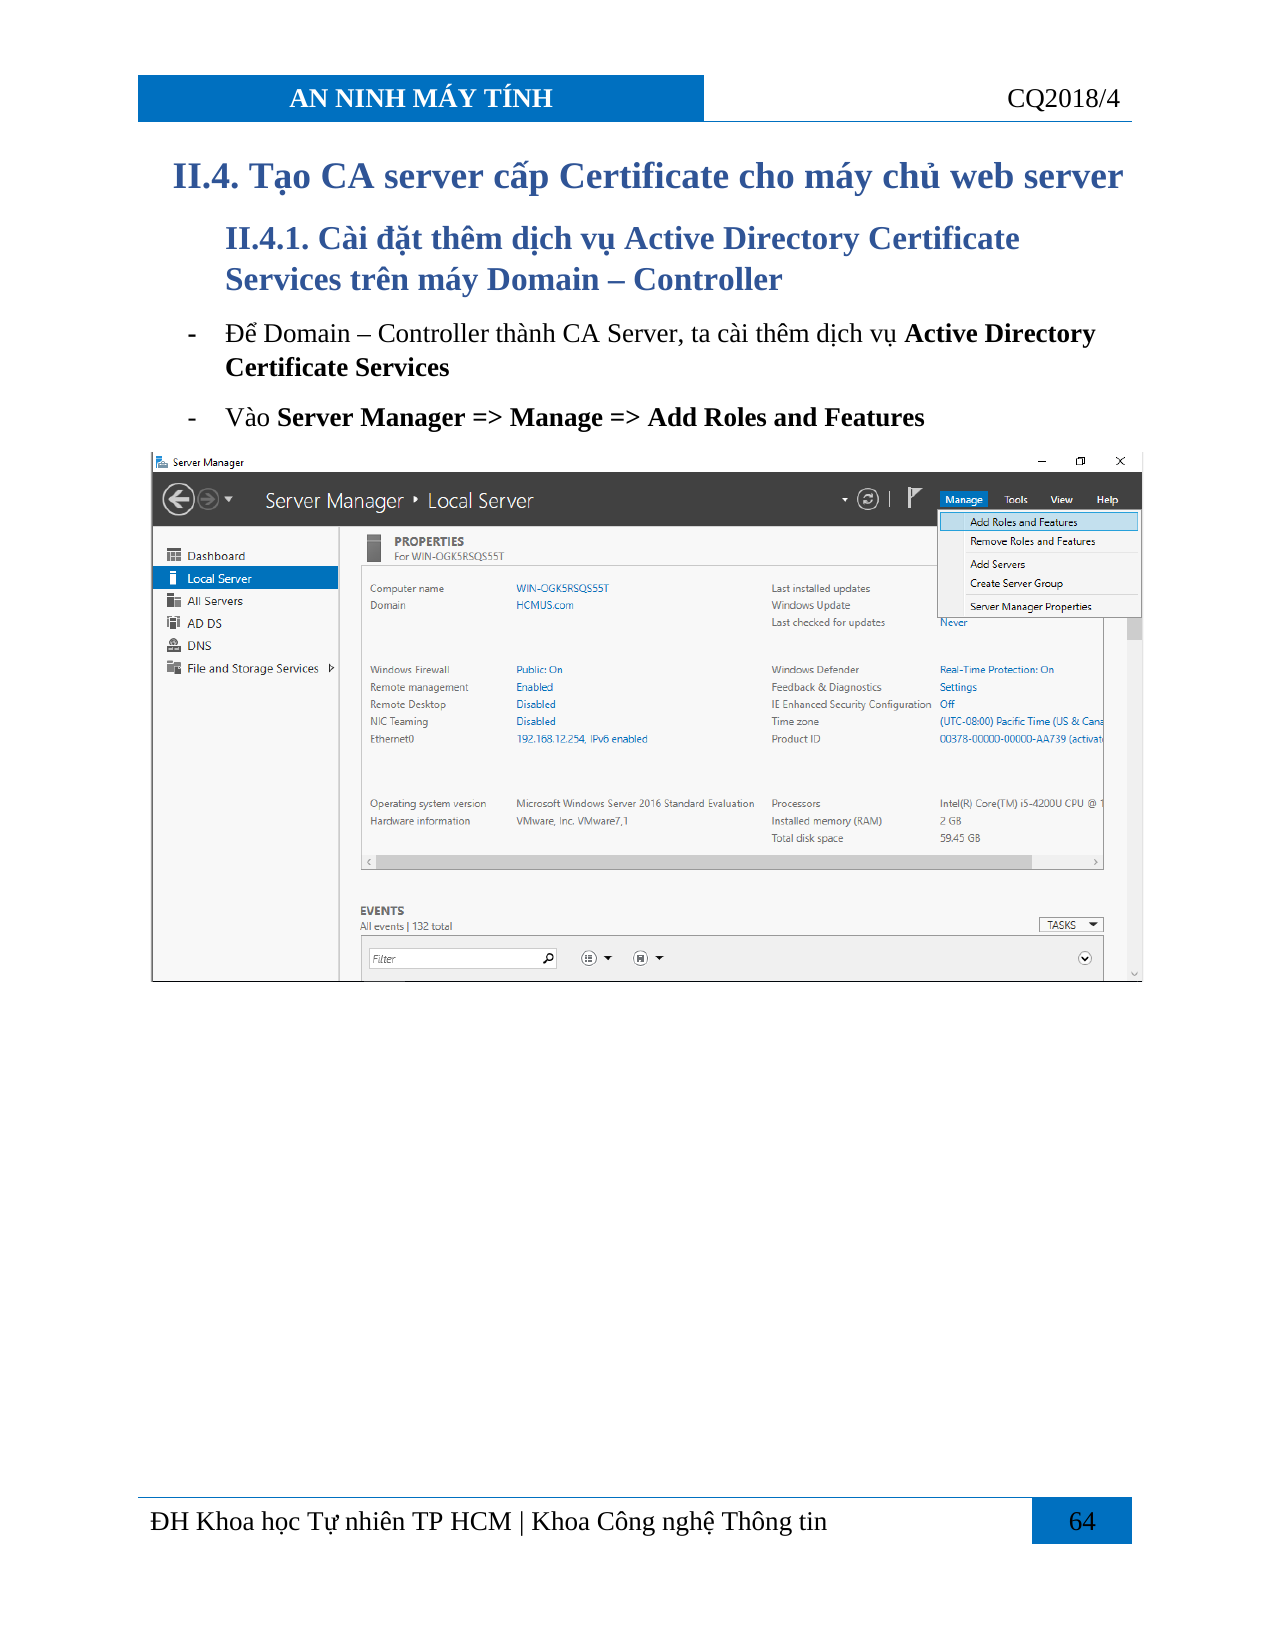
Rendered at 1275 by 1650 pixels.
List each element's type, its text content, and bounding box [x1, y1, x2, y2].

list Để Domain – Controller thành CA Server, ta cài thêm dịch vụ Active Directory Certificate Services [187, 317, 1144, 382]
text Cài đặt thêm dịch vụ Active Directory Certificate Services trên máy Domain – Controller [225, 218, 1144, 298]
picture [150, 452, 1144, 982]
text Tạo CA server cấp Certificate cho máy chủ web server [172, 153, 1144, 196]
list Vào Server Manager => Manage => Add Roles and Features [187, 401, 1144, 432]
